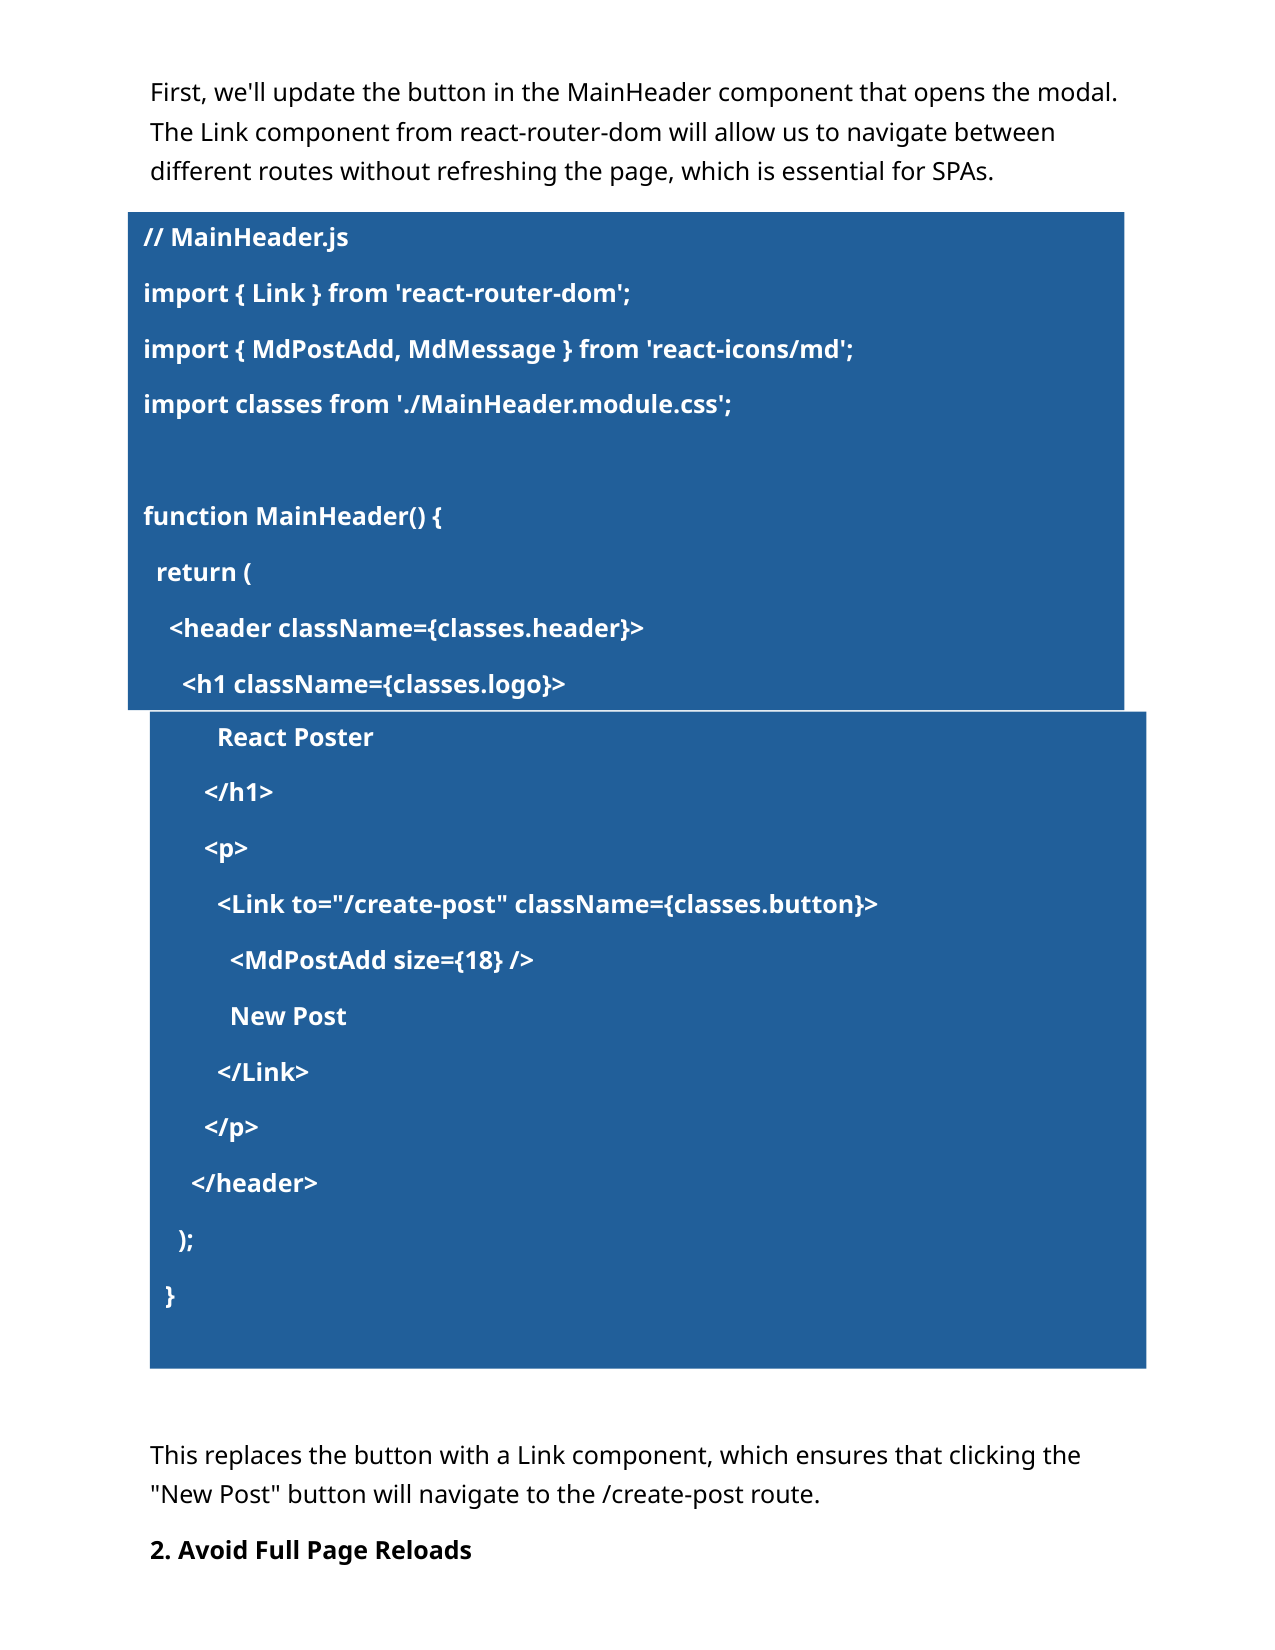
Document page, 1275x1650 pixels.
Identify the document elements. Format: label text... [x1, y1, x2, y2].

text This replaces the button with a Link component, which ensures that clicking the "New Post" button will navigate to the /create-post route. [150, 1437, 1125, 1511]
text First, we'll update the button in the MainHeader component that opens the modal. The Link component from react-router-dom will allow us to navigate between different routes without refreshing the page, which is essential for SPAs. [150, 75, 1125, 187]
text 2. Avoid Full Page Reloads [150, 1532, 1125, 1567]
